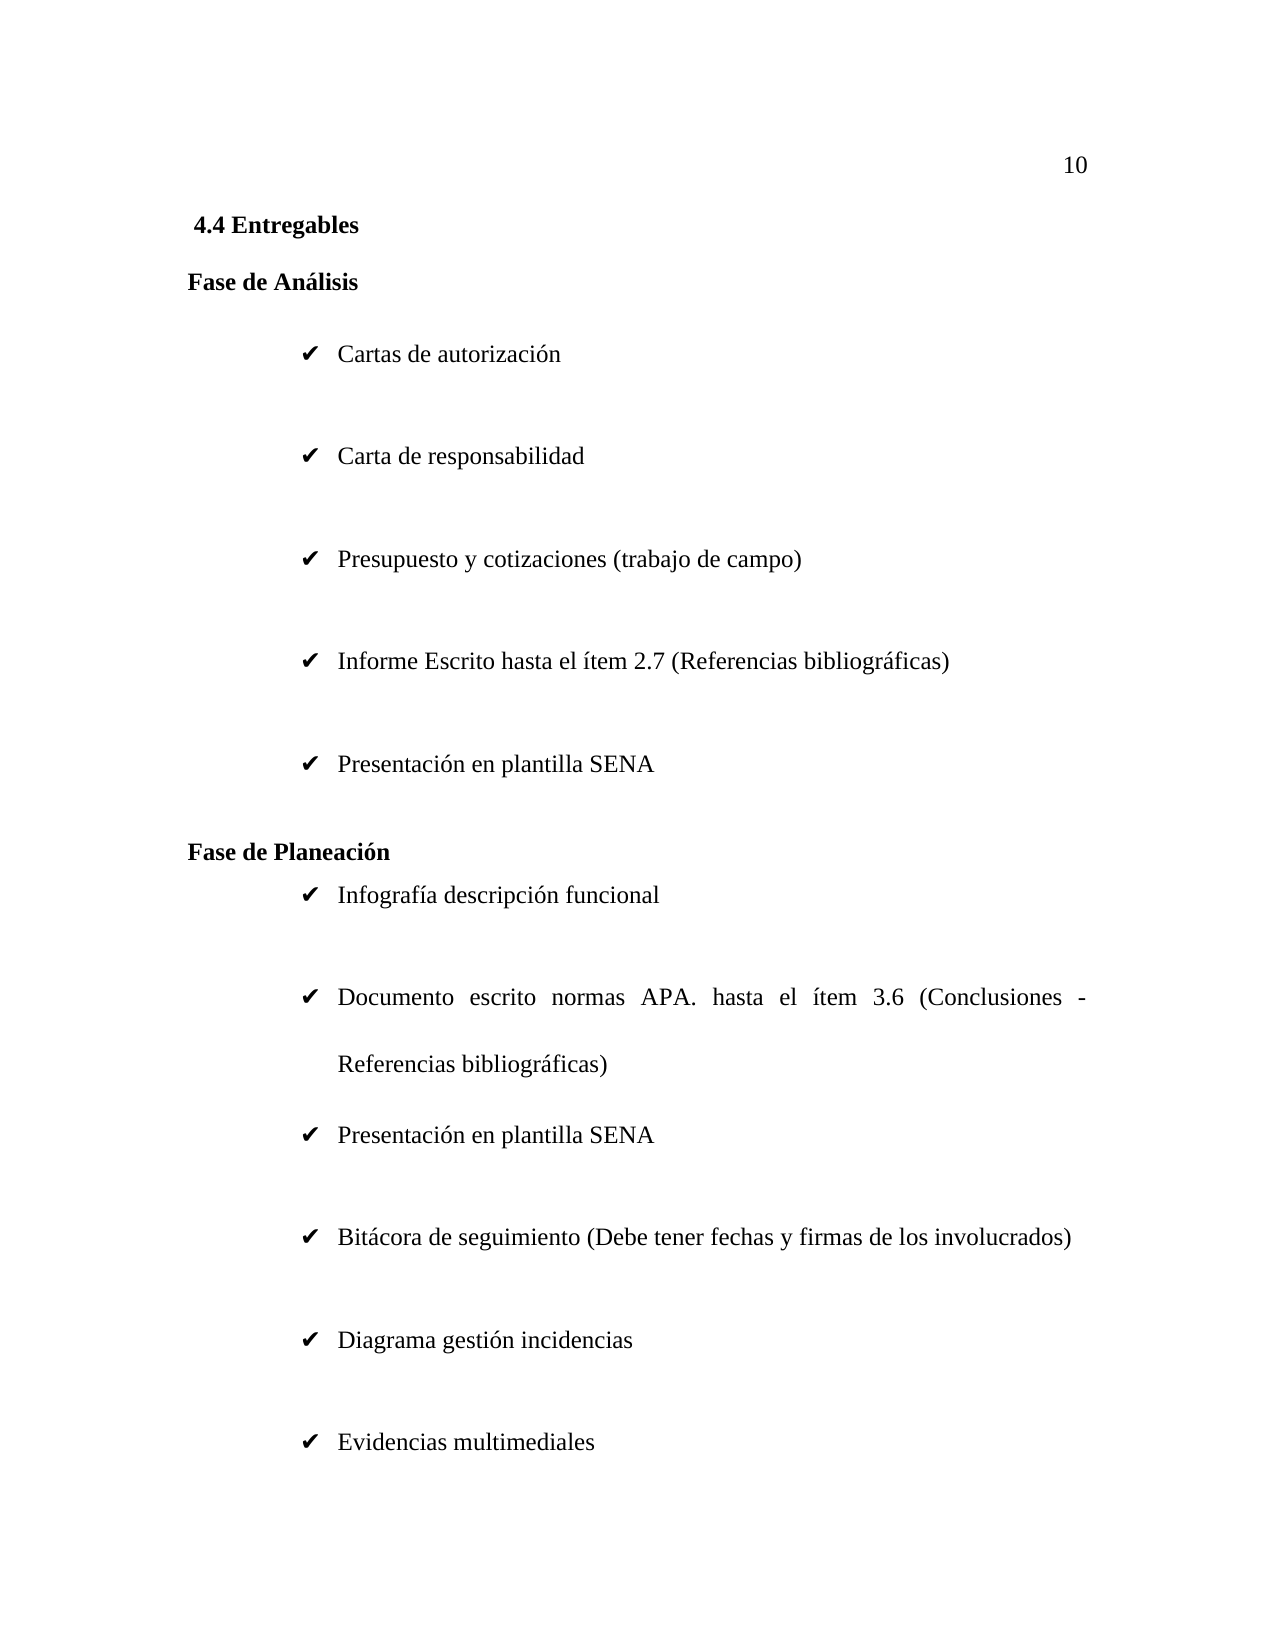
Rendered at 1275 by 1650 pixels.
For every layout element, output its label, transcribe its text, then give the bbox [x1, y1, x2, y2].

list Evidencias multimediales [300, 1414, 1087, 1465]
list Diagrama gestión incidencias [300, 1311, 1087, 1362]
subtitle 4.4 Entregables [187, 210, 1087, 239]
list Presentación en plantilla SENA [300, 1106, 1087, 1157]
text Fase de Planeación [187, 837, 1087, 866]
list Informe Escrito hasta el ítem 2.7 (Referencias bibliográficas) [300, 632, 1087, 684]
text Fase de Análisis [187, 267, 1087, 296]
list Carta de responsabilidad [300, 427, 1087, 479]
list Presupuesto y cotizaciones (trabajo de campo) [300, 530, 1087, 581]
list Presentación en plantilla SENA [300, 735, 1087, 786]
list Cartas de autorización [300, 325, 1087, 376]
list Documento escrito normas APA. hasta el ítem 3.6 (Conclusiones - Referencias bibliográficas) [300, 969, 1087, 1077]
list Bitácora de seguimiento (Debe tener fechas y firmas de los involucrados) [300, 1209, 1087, 1260]
list Infografía descripción funcional [300, 866, 1087, 917]
